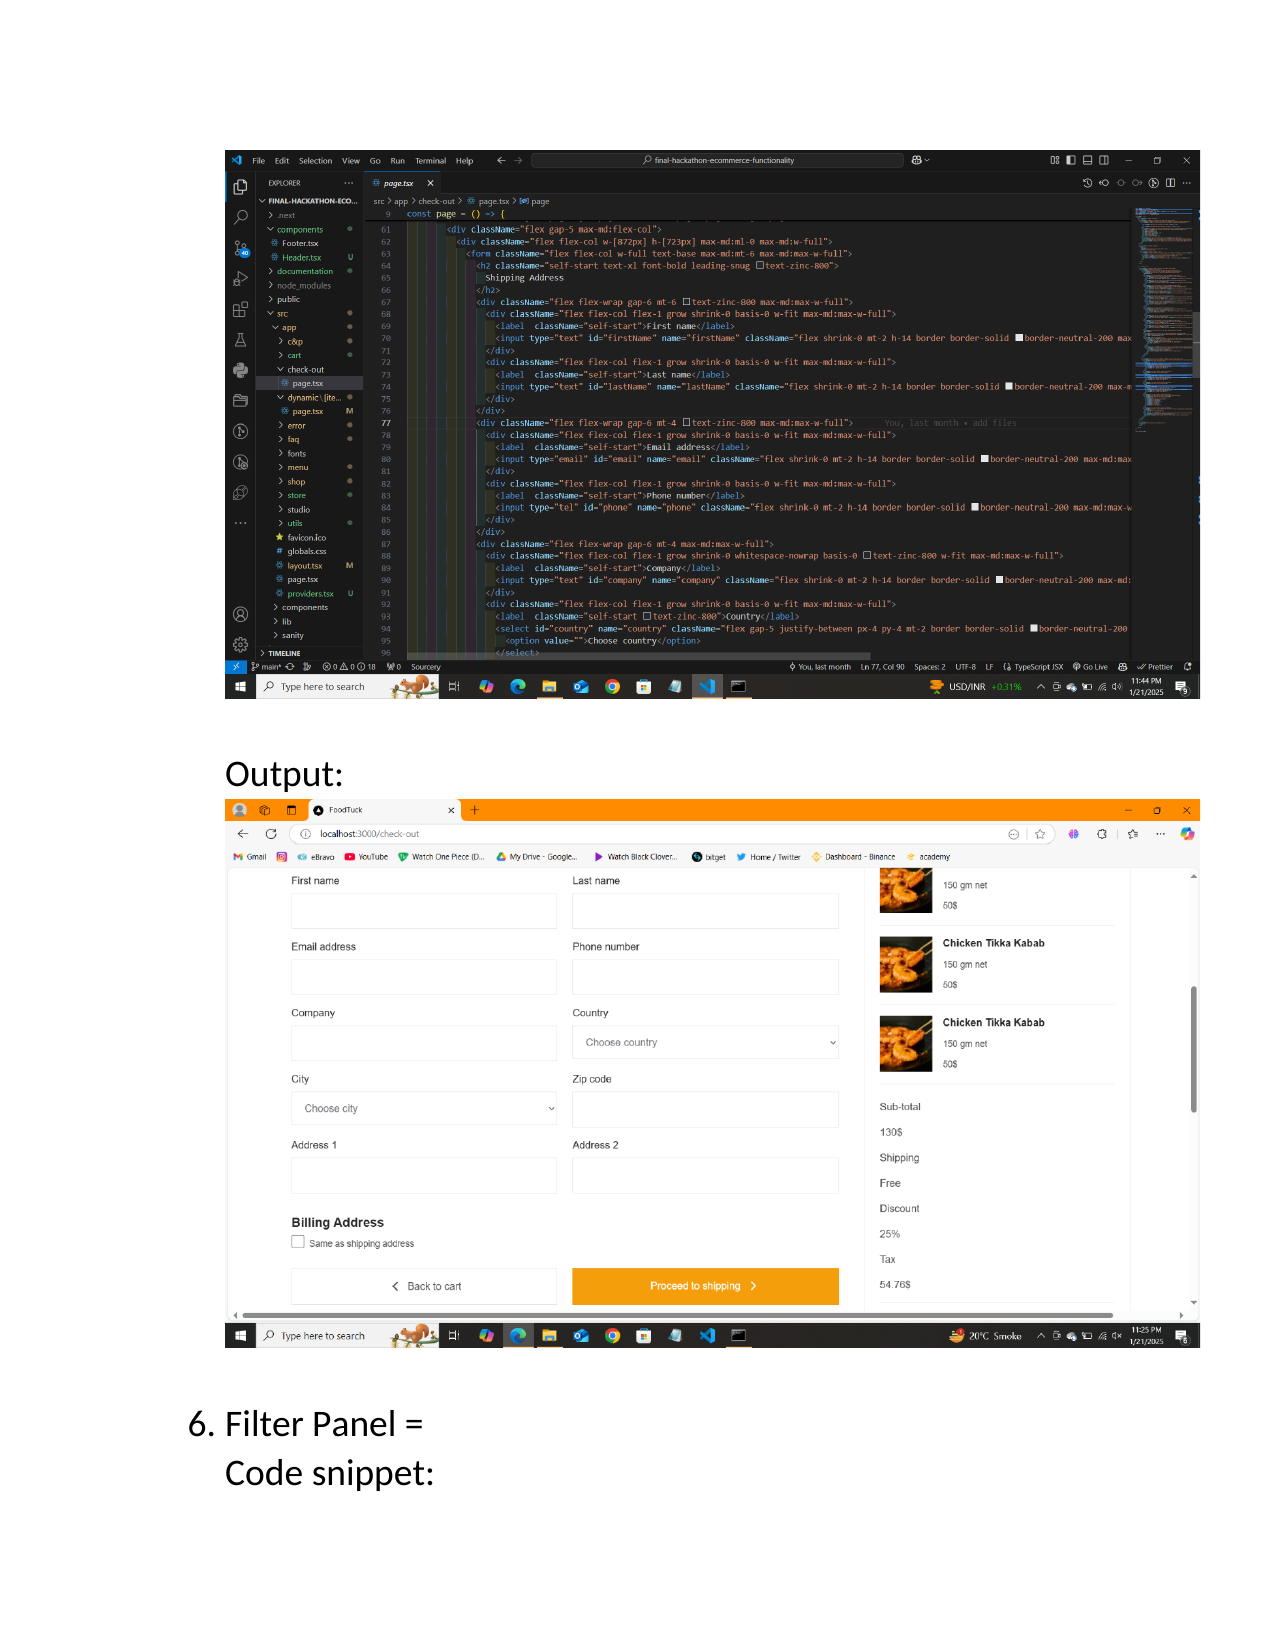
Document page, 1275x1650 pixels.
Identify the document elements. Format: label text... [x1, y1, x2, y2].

picture [225, 799, 1200, 1348]
list Output: [225, 750, 1125, 796]
list Filter Panel = [187, 1400, 1125, 1446]
list Code snippet: [225, 1449, 1125, 1495]
picture [225, 150, 1200, 699]
